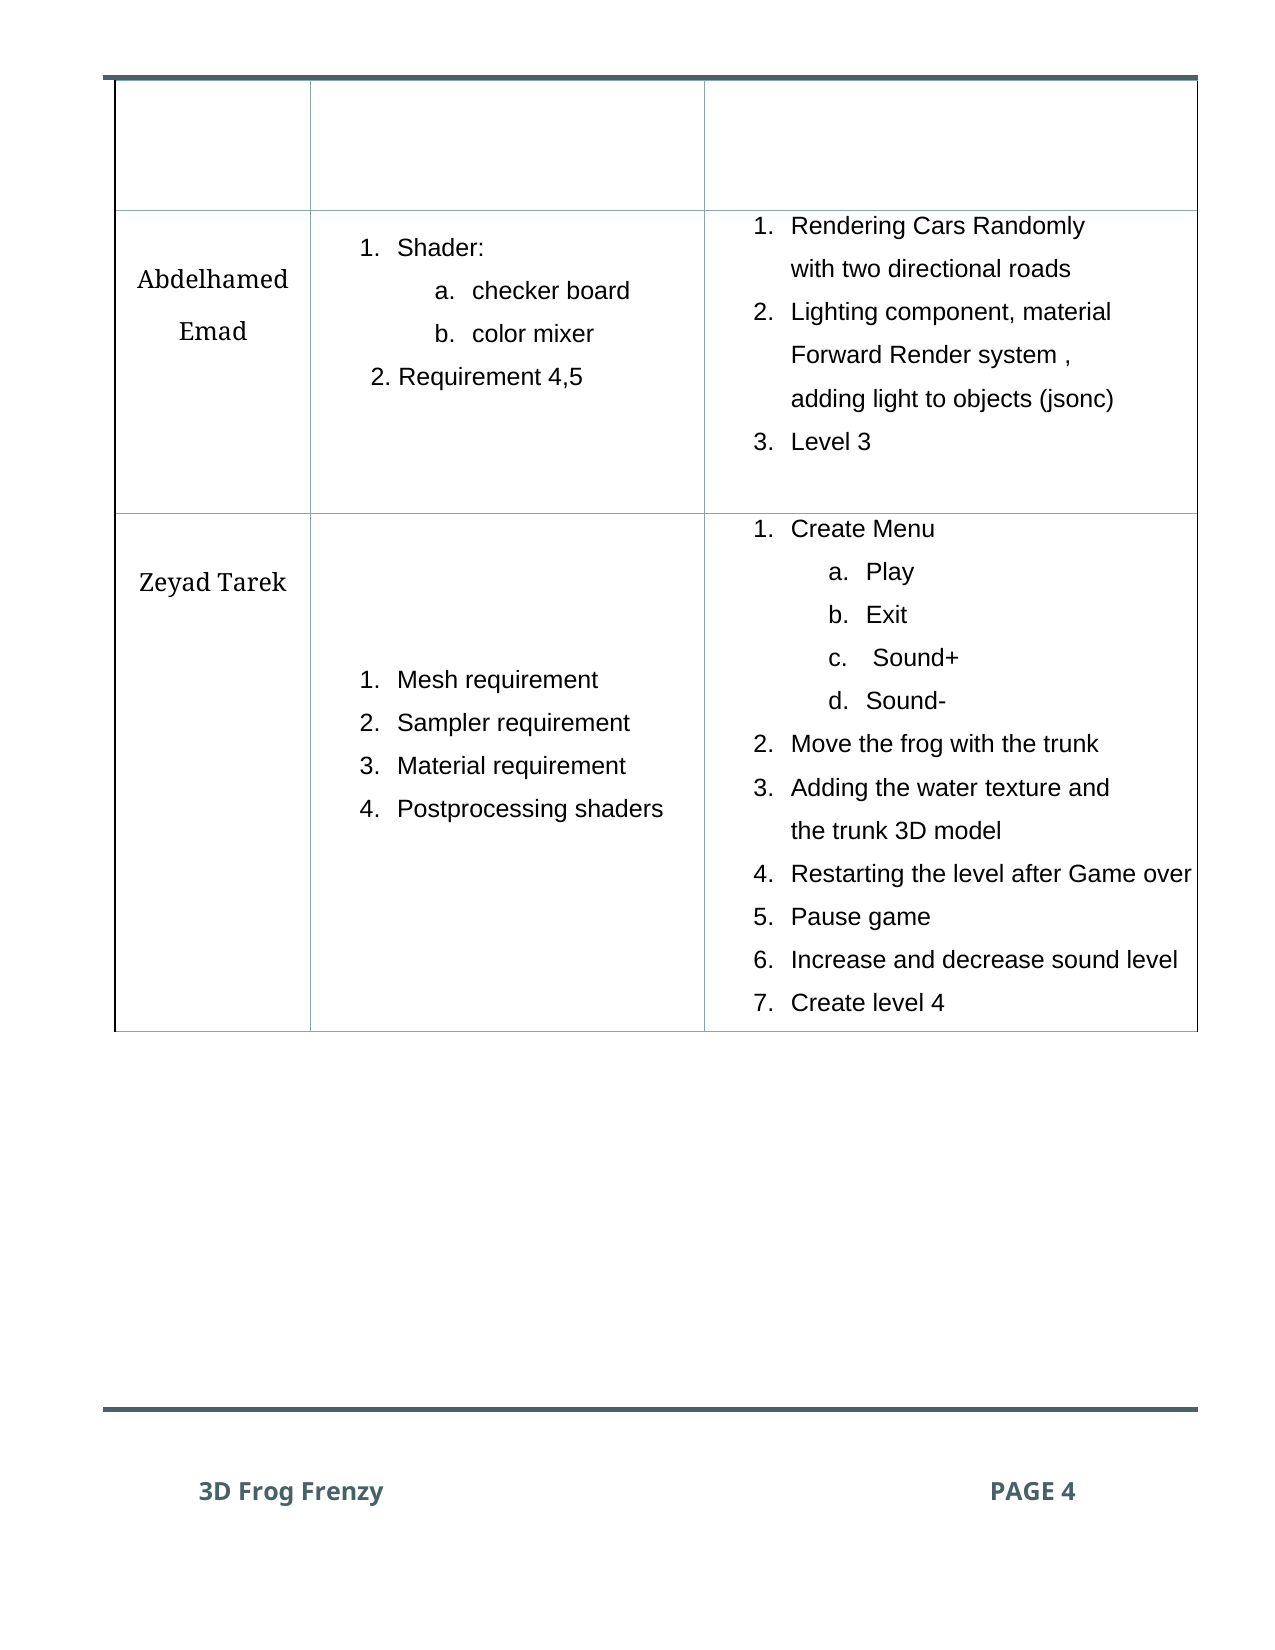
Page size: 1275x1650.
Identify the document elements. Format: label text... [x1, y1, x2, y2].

table_cell Screens [103, 80, 1198, 1407]
